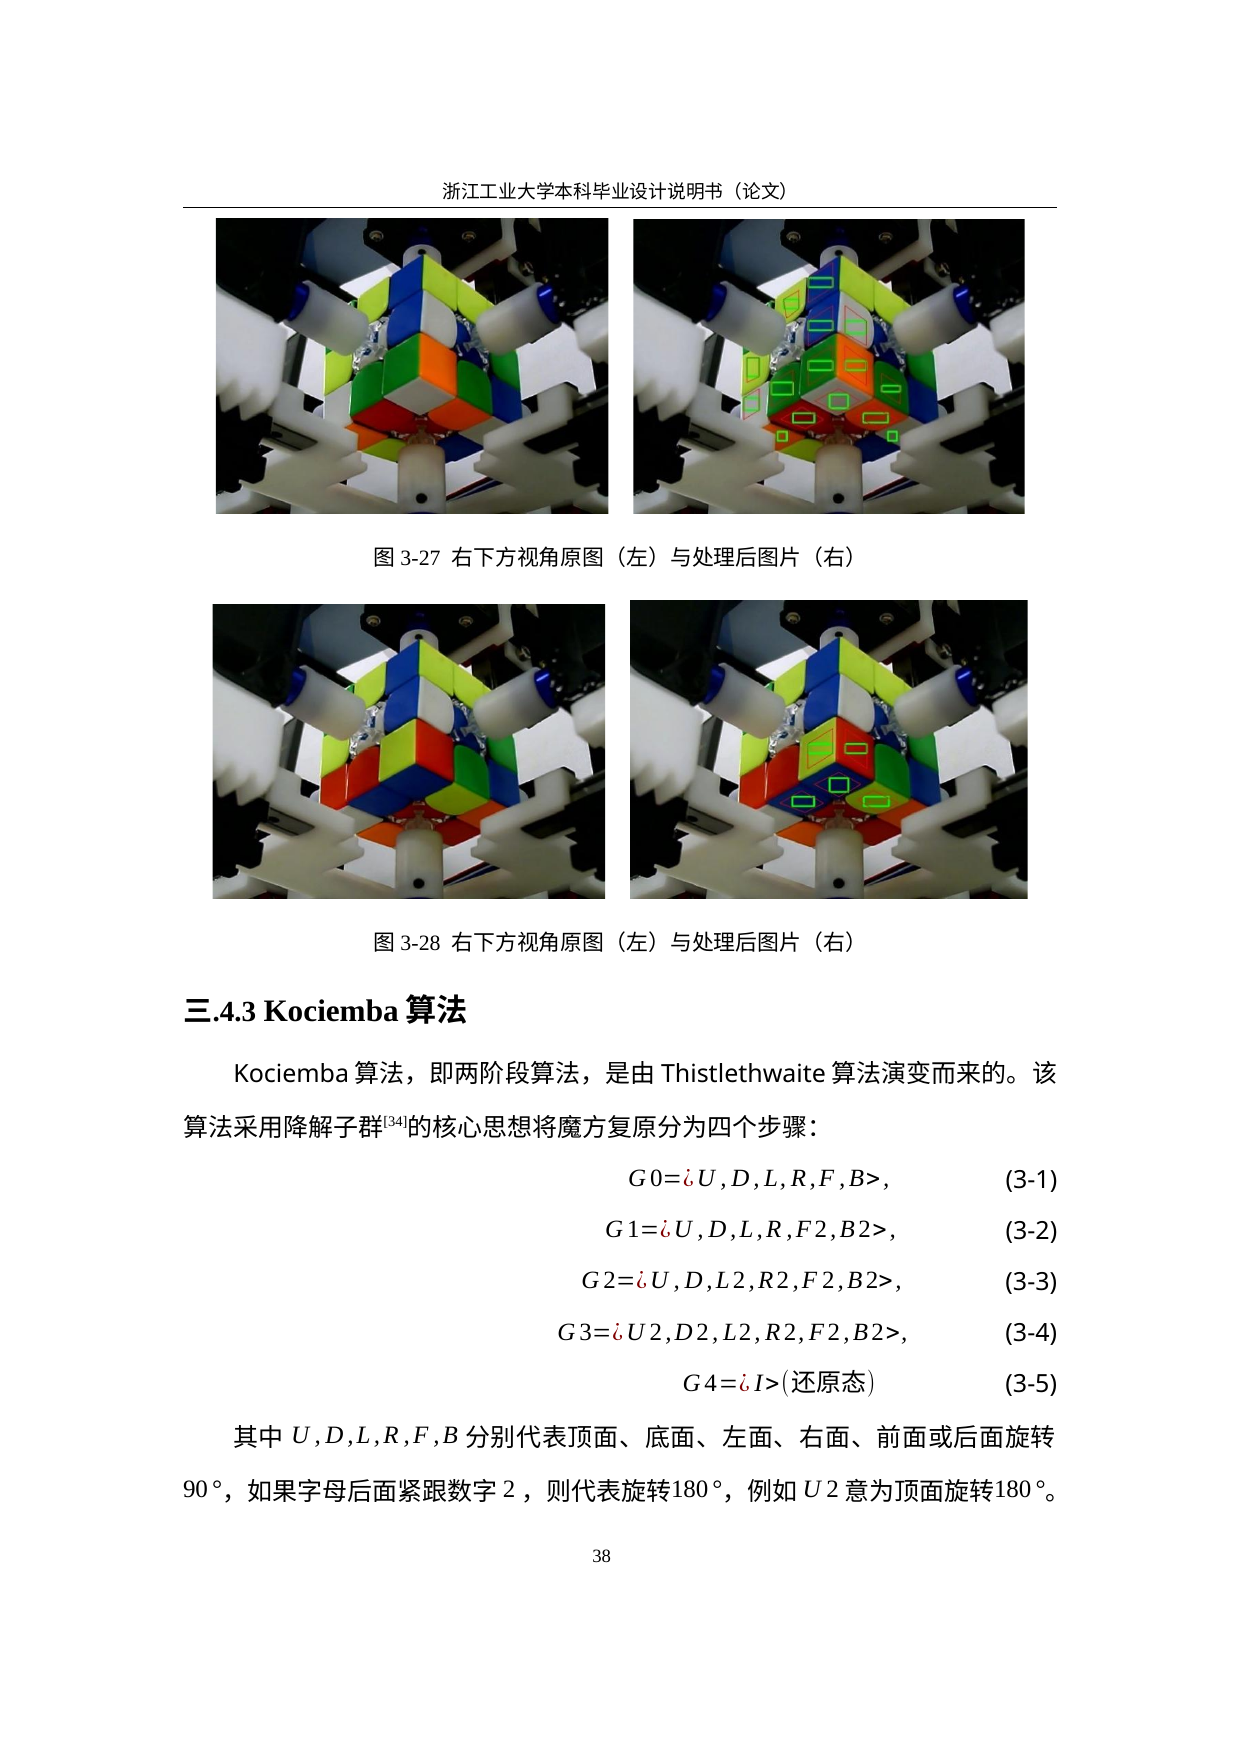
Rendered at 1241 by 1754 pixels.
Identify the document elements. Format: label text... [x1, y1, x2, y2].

picture [212, 604, 605, 899]
subtitle Kociemba算法 [183, 985, 1057, 1031]
text (3-5) [183, 1366, 1057, 1400]
text Kociemba算法，即两阶段算法，是由Thistlethwaite算法演变而来的。该算法采用降解子群[34]的核心思想将魔方复原分为四个步骤： [183, 1053, 1057, 1144]
picture [215, 218, 609, 514]
text (3-1) [183, 1162, 1057, 1196]
text 其中 分别代表顶面、底面、左面、右面、前面或后面旋转，如果字母后面紧跟数字 ，则代表旋转，例如 意为顶面旋转。 [183, 1417, 1057, 1508]
text (3-3) [183, 1264, 1057, 1298]
picture [630, 600, 1028, 899]
picture [633, 219, 1025, 514]
text (3-4) [183, 1315, 1057, 1349]
text (3-2) [183, 1213, 1057, 1247]
